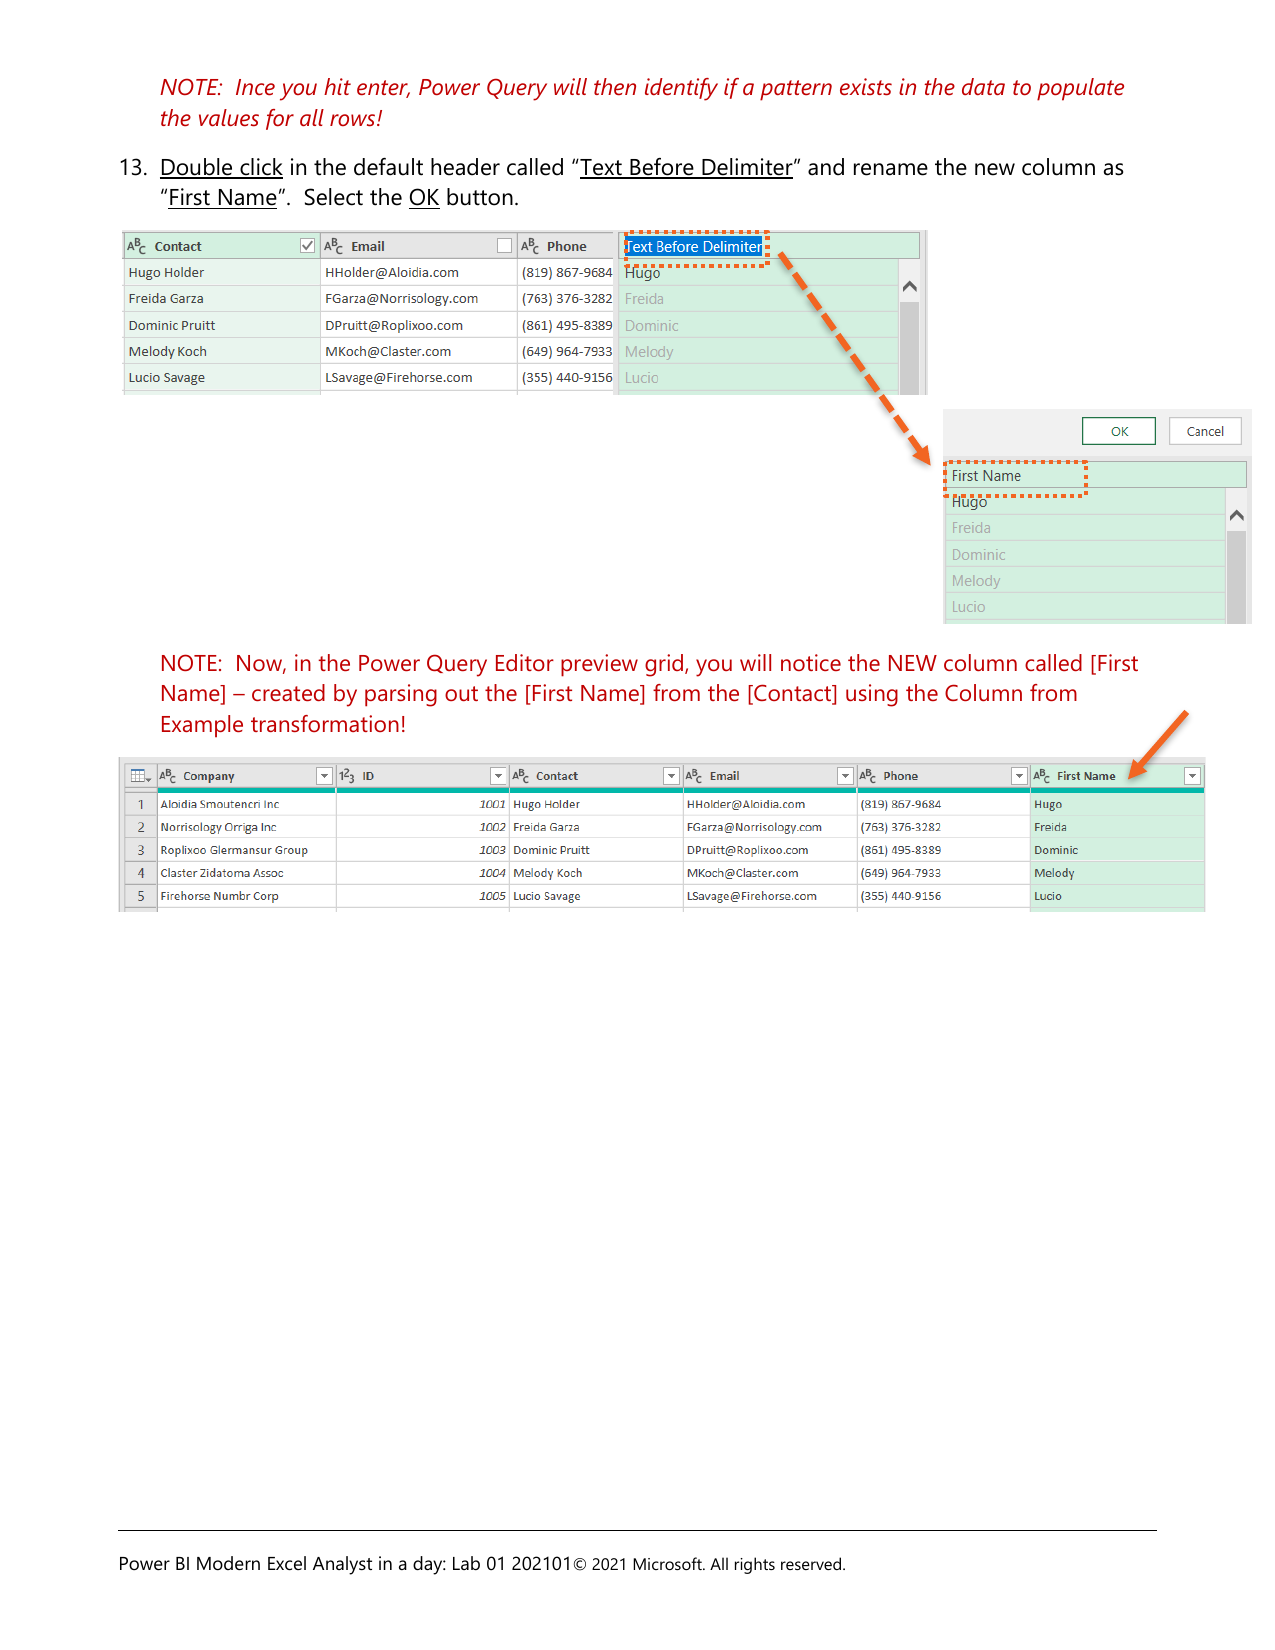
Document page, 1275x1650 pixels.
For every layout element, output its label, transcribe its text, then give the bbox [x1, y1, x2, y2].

picture [118, 230, 1256, 628]
text Double click in the default header called “Text Before Delimiter” and rename the new column as “First Name”. Select the OK button. [118, 151, 1157, 212]
list NOTE: Ince you hit enter, Power Query will then identify if a pattern exists in the data to populate the values for all rows! [159, 71, 1157, 132]
picture [118, 757, 1206, 912]
list NOTE: Now, in the Power Query Editor preview grid, you will notice the NEW column called [First Name] – created by parsing out the [First Name] from the [Contact] using the Column from Example transformation! [159, 647, 1157, 738]
